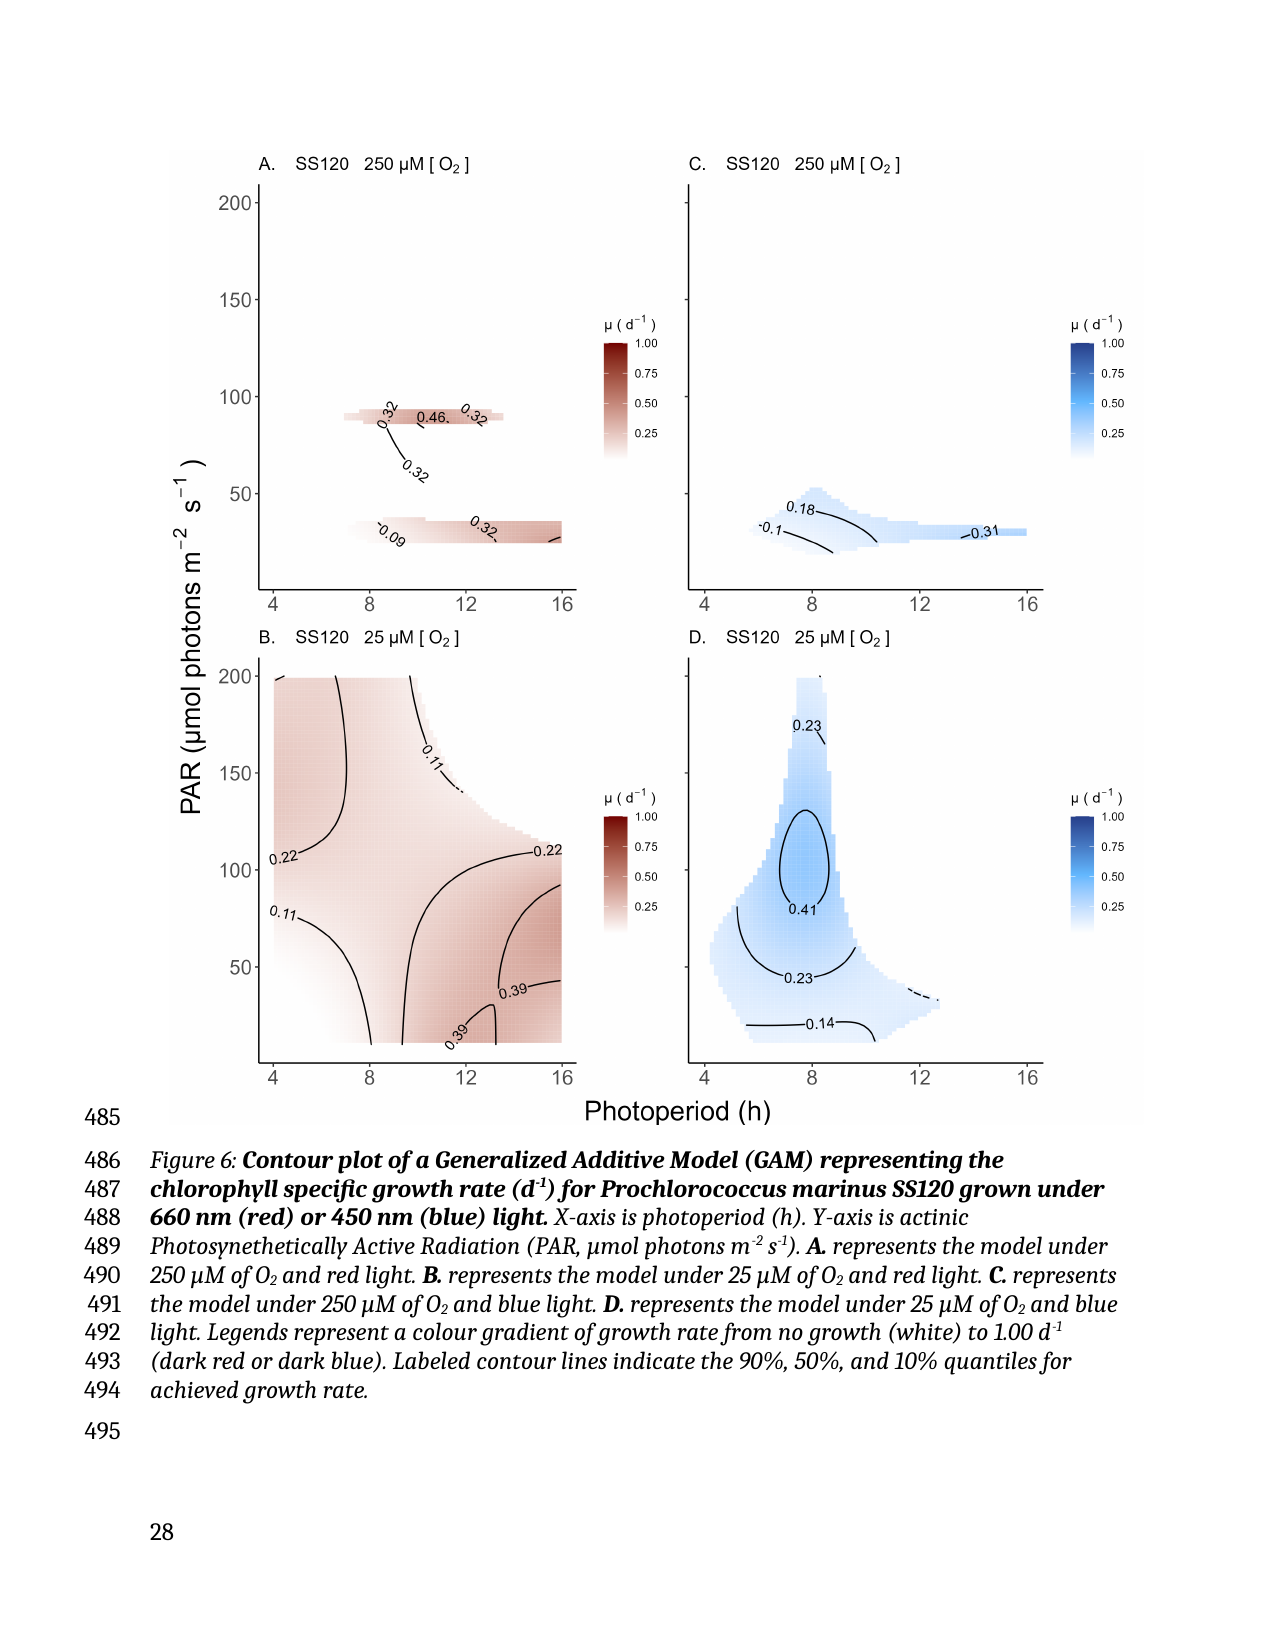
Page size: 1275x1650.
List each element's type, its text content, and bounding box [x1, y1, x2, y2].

picture [168, 150, 1144, 1125]
text Figure 6: Contour plot of a Generalized Additive Model (GAM) representing the chlorophyll specific growth rate (d-1) for Prochlorococcus marinus SS120 grown under 660 nm (red) or 450 nm (blue) light. X-axis is photoperiod (h). Y-axis is actinic Photosynethetically Active Radiation (PAR, µmol photons m-2 s-1). A. represents the model under 250 µM of O2 and red light. B. represents the model under 25 µM of O2 and red light. C. represents the model under 250 µM of O2 and blue light. D. represents the model under 25 µM of O2 and blue light. Legends represent a colour gradient of growth rate from no growth (white) to 1.00 d-1 (dark red or dark blue). Labeled contour lines indicate the 90%, 50%, and 10% quantiles for achieved growth rate. [150, 1146, 1125, 1404]
